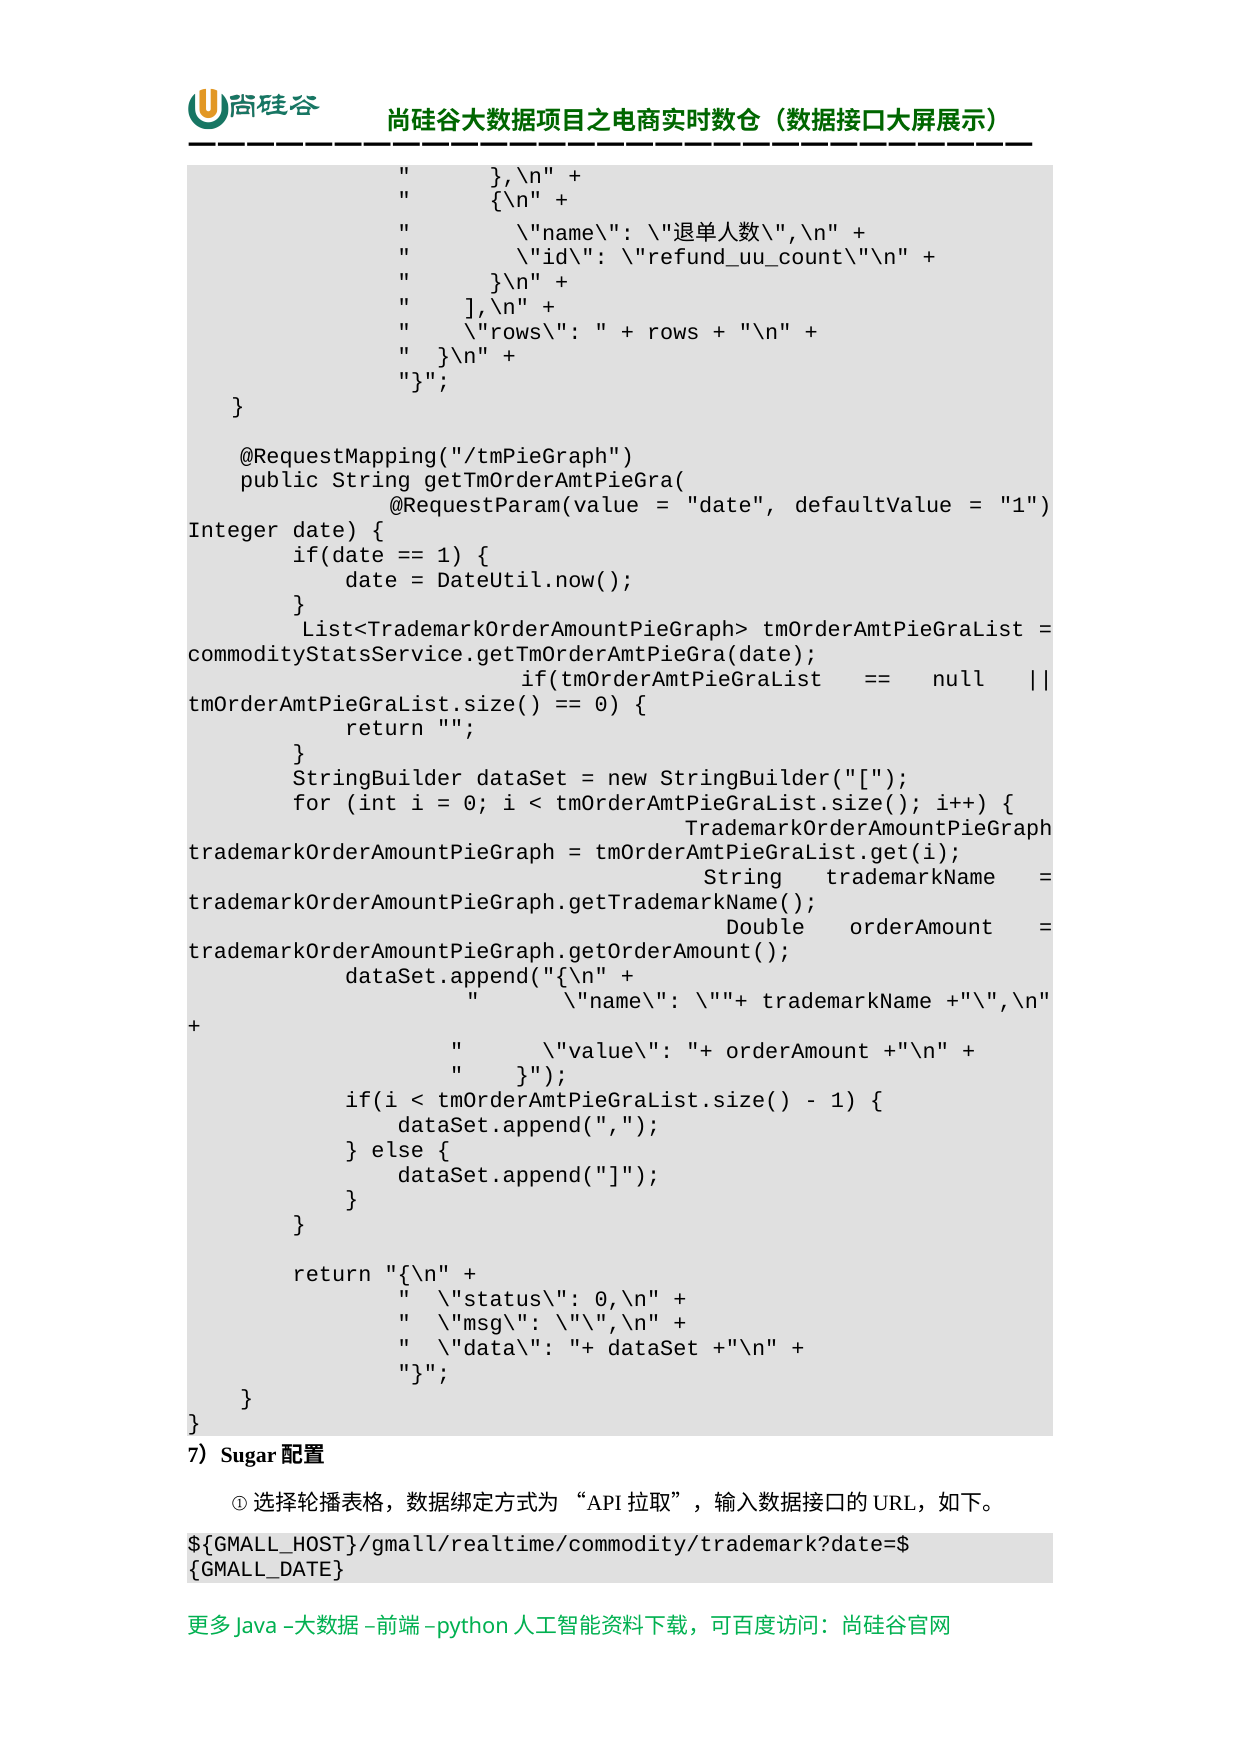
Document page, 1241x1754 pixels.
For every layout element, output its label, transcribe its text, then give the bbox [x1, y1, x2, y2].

text dataSet.append(","); [187, 1114, 1053, 1139]
text String trademarkName = trademarkOrderAmountPieGraph.getTrademarkName(); [187, 866, 1053, 916]
text } [187, 1188, 1053, 1213]
text " \"name\": \""+ trademarkName +"\",\n" + [187, 990, 1053, 1040]
text " \"rows\": " + rows + "\n" + [187, 321, 1053, 346]
text return "{\n" + [187, 1263, 1053, 1288]
text " ],\n" + [187, 296, 1053, 321]
text @RequestParam(value = "date", defaultValue = "1") Integer date) { [187, 494, 1053, 544]
text } else { [187, 1139, 1053, 1164]
text " }\n" + [187, 346, 1053, 370]
text List<TrademarkOrderAmountPieGraph> tmOrderAmtPieGraList = commodityStatsService.getTmOrderAmtPieGra(date); [187, 618, 1053, 668]
text for (int i = 0; i < tmOrderAmtPieGraList.size(); i++) { [187, 792, 1053, 817]
picture [187, 88, 321, 130]
text " \"value\": "+ orderAmount +"\n" + [187, 1040, 1053, 1064]
text @RequestMapping("/tmPieGraph") [187, 445, 1053, 469]
text TrademarkOrderAmountPieGraph trademarkOrderAmountPieGraph = tmOrderAmtPieGraList.get(i); [187, 817, 1053, 866]
text if(date == 1) { [187, 544, 1053, 569]
text } [187, 1213, 1053, 1238]
text " \"name\": \"退单人数\",\n" + [187, 214, 1053, 246]
text " }\n" + [187, 271, 1053, 296]
text } [187, 1387, 1053, 1412]
text StringBuilder dataSet = new StringBuilder("["); [187, 767, 1053, 792]
text public String getTmOrderAmtPieGra( [187, 469, 1053, 494]
text if(tmOrderAmtPieGraList == null || tmOrderAmtPieGraList.size() == 0) { [187, 668, 1053, 717]
text date = DateUtil.now(); [187, 569, 1053, 593]
text " {\n" + [187, 190, 1053, 214]
text "}"; [187, 370, 1053, 395]
text dataSet.append("]"); [187, 1164, 1053, 1188]
text dataSet.append("{\n" + [187, 965, 1053, 990]
text " \"msg\": \"\",\n" + [187, 1312, 1053, 1337]
text } [187, 395, 1053, 420]
text 7）Sugar 配置 [187, 1436, 1053, 1469]
text " \"status\": 0,\n" + [187, 1288, 1053, 1312]
text } [187, 593, 1053, 618]
text " }"); [187, 1064, 1053, 1089]
text Double orderAmount = trademarkOrderAmountPieGraph.getOrderAmount(); [187, 916, 1053, 965]
text ${GMALL_HOST}/gmall/realtime/commodity/trademark?date=${GMALL_DATE} [187, 1533, 1053, 1583]
text return ""; [187, 717, 1053, 742]
text } [187, 1412, 1053, 1436]
text " },\n" + [187, 165, 1053, 190]
text ① 选择轮播表格，数据绑定方式为 “API 拉取”，输入数据接口的 URL，如下。 [187, 1485, 1053, 1517]
text " \"id\": \"refund_uu_count\"\n" + [187, 246, 1053, 271]
text " \"data\": "+ dataSet +"\n" + [187, 1337, 1053, 1362]
text "}"; [187, 1362, 1053, 1387]
text } [187, 742, 1053, 767]
text if(i < tmOrderAmtPieGraList.size() - 1) { [187, 1089, 1053, 1114]
